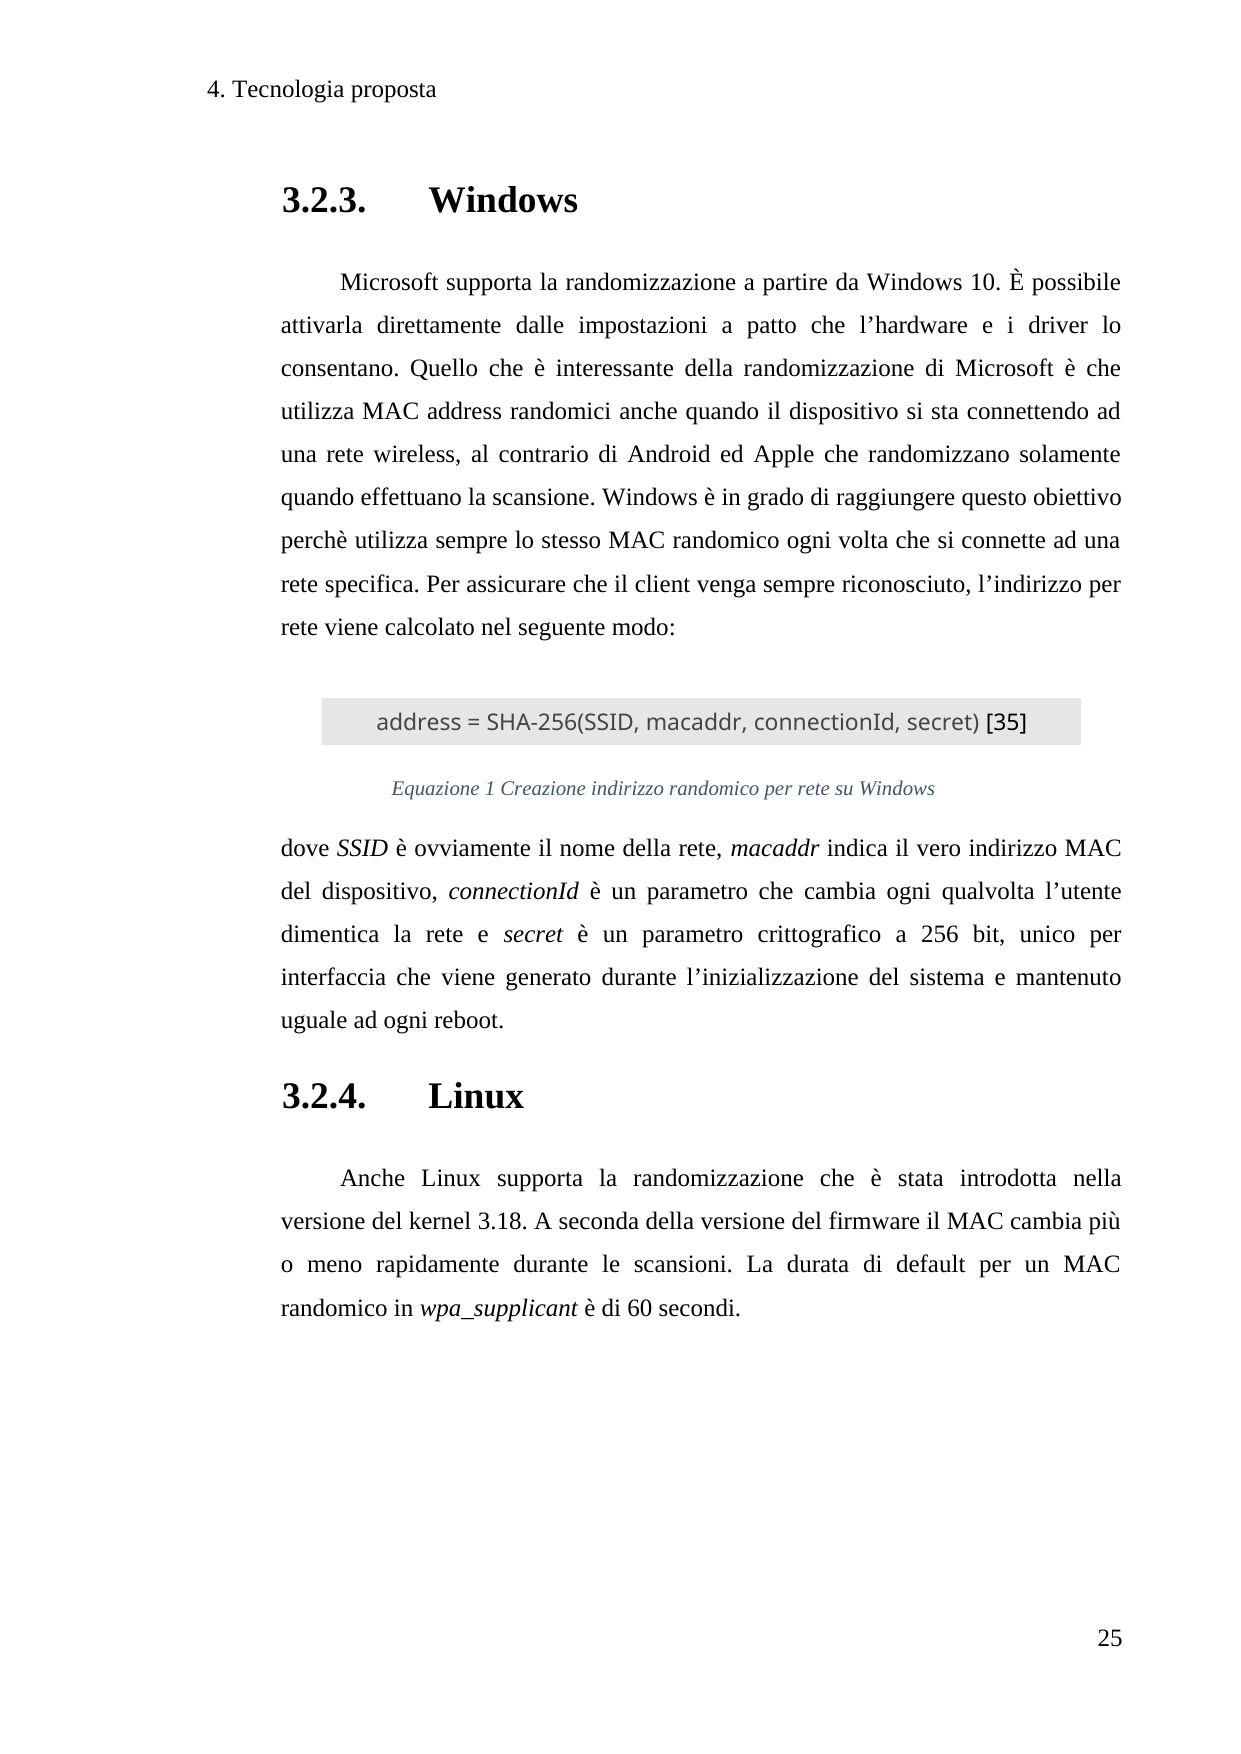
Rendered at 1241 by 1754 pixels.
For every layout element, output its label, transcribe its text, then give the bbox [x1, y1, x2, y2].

list Microsoft supporta la randomizzazione a partire da Windows 10. È possibile attivarla direttamente dalle impostazioni a patto che l’hardware e i driver lo consentano. Quello che è interessante della randomizzazione di Microsoft è che utilizza MAC address randomici anche quando il dispositivo si sta connettendo ad una rete wireless, al contrario di Android ed Apple che randomizzano solamente quando effettuano la scansione. Windows è in grado di raggiungere questo obiettivo perchè utilizza sempre lo stesso MAC randomico ogni volta che si connette ad una rete specifica. Per assicurare che il client venga sempre riconosciuto, l’indirizzo per rete viene calcolato nel seguente modo: [281, 267, 1122, 641]
text Equazione 1 Creazione indirizzo randomico per rete su Windows [207, 776, 1122, 800]
list Linux [282, 1074, 1122, 1117]
list dove SSID è ovviamente il nome della rete, macaddr indica il vero indirizzo MAC del dispositivo, connectionId è un parametro che cambia ogni qualvolta l’utente dimentica la rete e secret è un parametro crittografico a 256 bit, unico per interfaccia che viene generato durante l’inizializzazione del sistema e mantenuto uguale ad ogni reboot. [281, 833, 1122, 1034]
text Anche Linux supporta la randomizzazione che è stata introdotta nella versione del kernel 3.18. A seconda della versione del firmware il MAC cambia più o meno rapidamente durante le scansioni. La durata di default per un MAC randomico in wpa_supplicant è di 60 secondi. [281, 1163, 1122, 1321]
list Windows [282, 177, 1122, 220]
